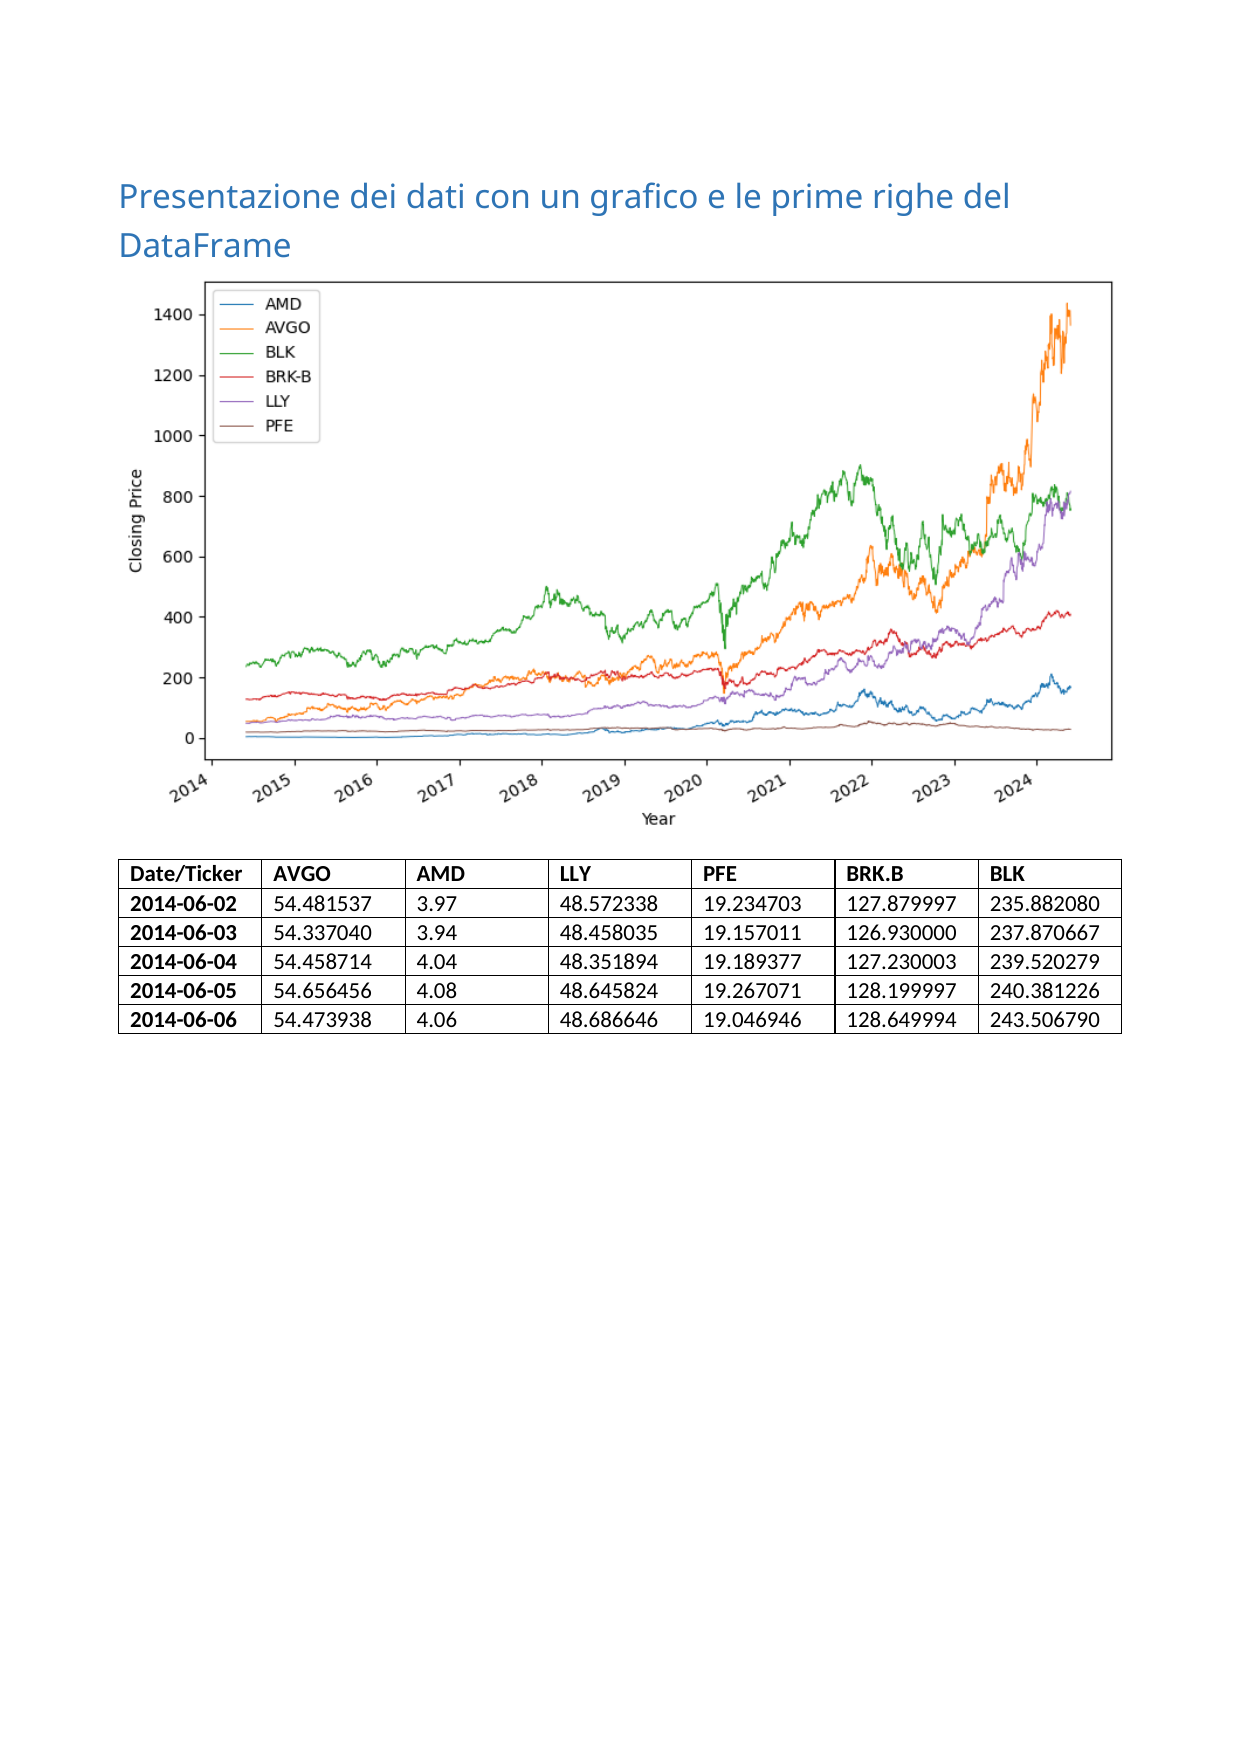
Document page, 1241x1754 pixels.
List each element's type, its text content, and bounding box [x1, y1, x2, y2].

table_cell 240.381226 [979, 976, 1121, 1004]
table_cell 2014-06-02 [119, 889, 261, 917]
table_header BLK [979, 860, 1121, 888]
table_header AMD [406, 860, 548, 888]
table_cell 2014-06-03 [119, 918, 261, 946]
table_cell 54.458714 [262, 947, 405, 975]
table_cell 54.481537 [262, 889, 405, 917]
table_cell 243.506790 [979, 1005, 1121, 1033]
table_cell 48.686646 [549, 1005, 691, 1033]
table_header AVGO [262, 860, 405, 888]
table_cell 235.882080 [979, 889, 1121, 917]
table_cell 2014-06-06 [119, 1005, 261, 1033]
table_cell 4.08 [406, 976, 548, 1004]
table_cell 48.458035 [549, 918, 691, 946]
table_cell 19.234703 [692, 889, 834, 917]
table_cell 128.199997 [836, 976, 978, 1004]
table_cell 128.649994 [836, 1005, 978, 1033]
table_cell 127.230003 [836, 947, 978, 975]
table_cell 237.870667 [979, 918, 1121, 946]
table_cell 48.572338 [549, 889, 691, 917]
table_cell 48.351894 [549, 947, 691, 975]
table_cell 127.879997 [836, 889, 978, 917]
table_header BRK.B [836, 860, 978, 888]
table_cell 19.157011 [692, 918, 834, 946]
table_cell 19.267071 [692, 976, 834, 1004]
subtitle Presentazione dei dati con un grafico e le prime righe del DataFrame [118, 173, 1122, 267]
picture [118, 270, 1123, 840]
table_cell 48.645824 [549, 976, 691, 1004]
table_cell 3.94 [406, 918, 548, 946]
table_cell 2014-06-04 [119, 947, 261, 975]
table_cell 4.06 [406, 1005, 548, 1033]
table_header PFE [692, 860, 834, 888]
table_cell 3.97 [406, 889, 548, 917]
table_cell 4.04 [406, 947, 548, 975]
table_header Date/Ticker [119, 860, 261, 888]
table_cell 2014-06-05 [119, 976, 261, 1004]
table_cell 54.473938 [262, 1005, 405, 1033]
table_cell 19.046946 [692, 1005, 834, 1033]
table_cell 239.520279 [979, 947, 1121, 975]
table_cell 19.189377 [692, 947, 834, 975]
table_header LLY [549, 860, 691, 888]
table_cell 54.337040 [262, 918, 405, 946]
table_cell 54.656456 [262, 976, 405, 1004]
table_cell 126.930000 [836, 918, 978, 946]
